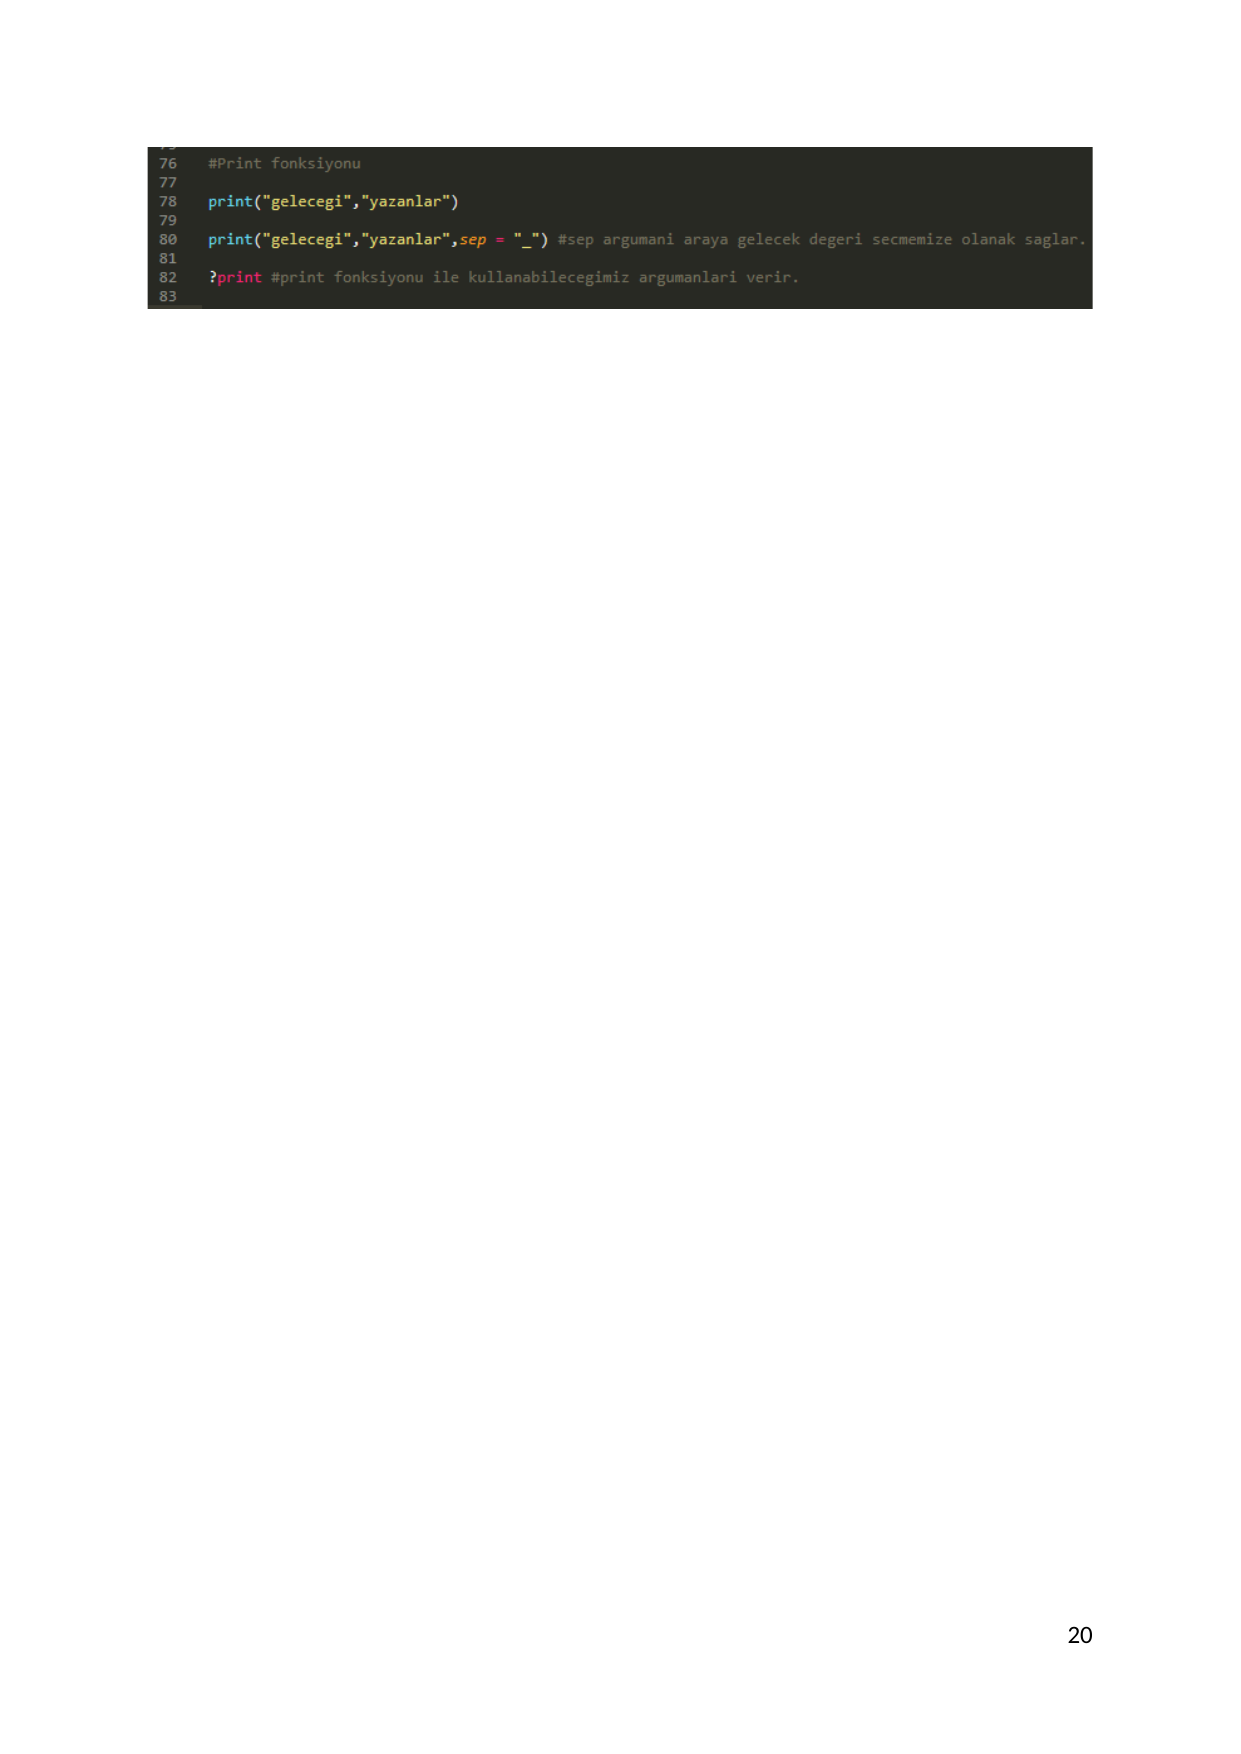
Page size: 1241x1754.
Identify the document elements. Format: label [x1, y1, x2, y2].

picture [147, 147, 1093, 309]
